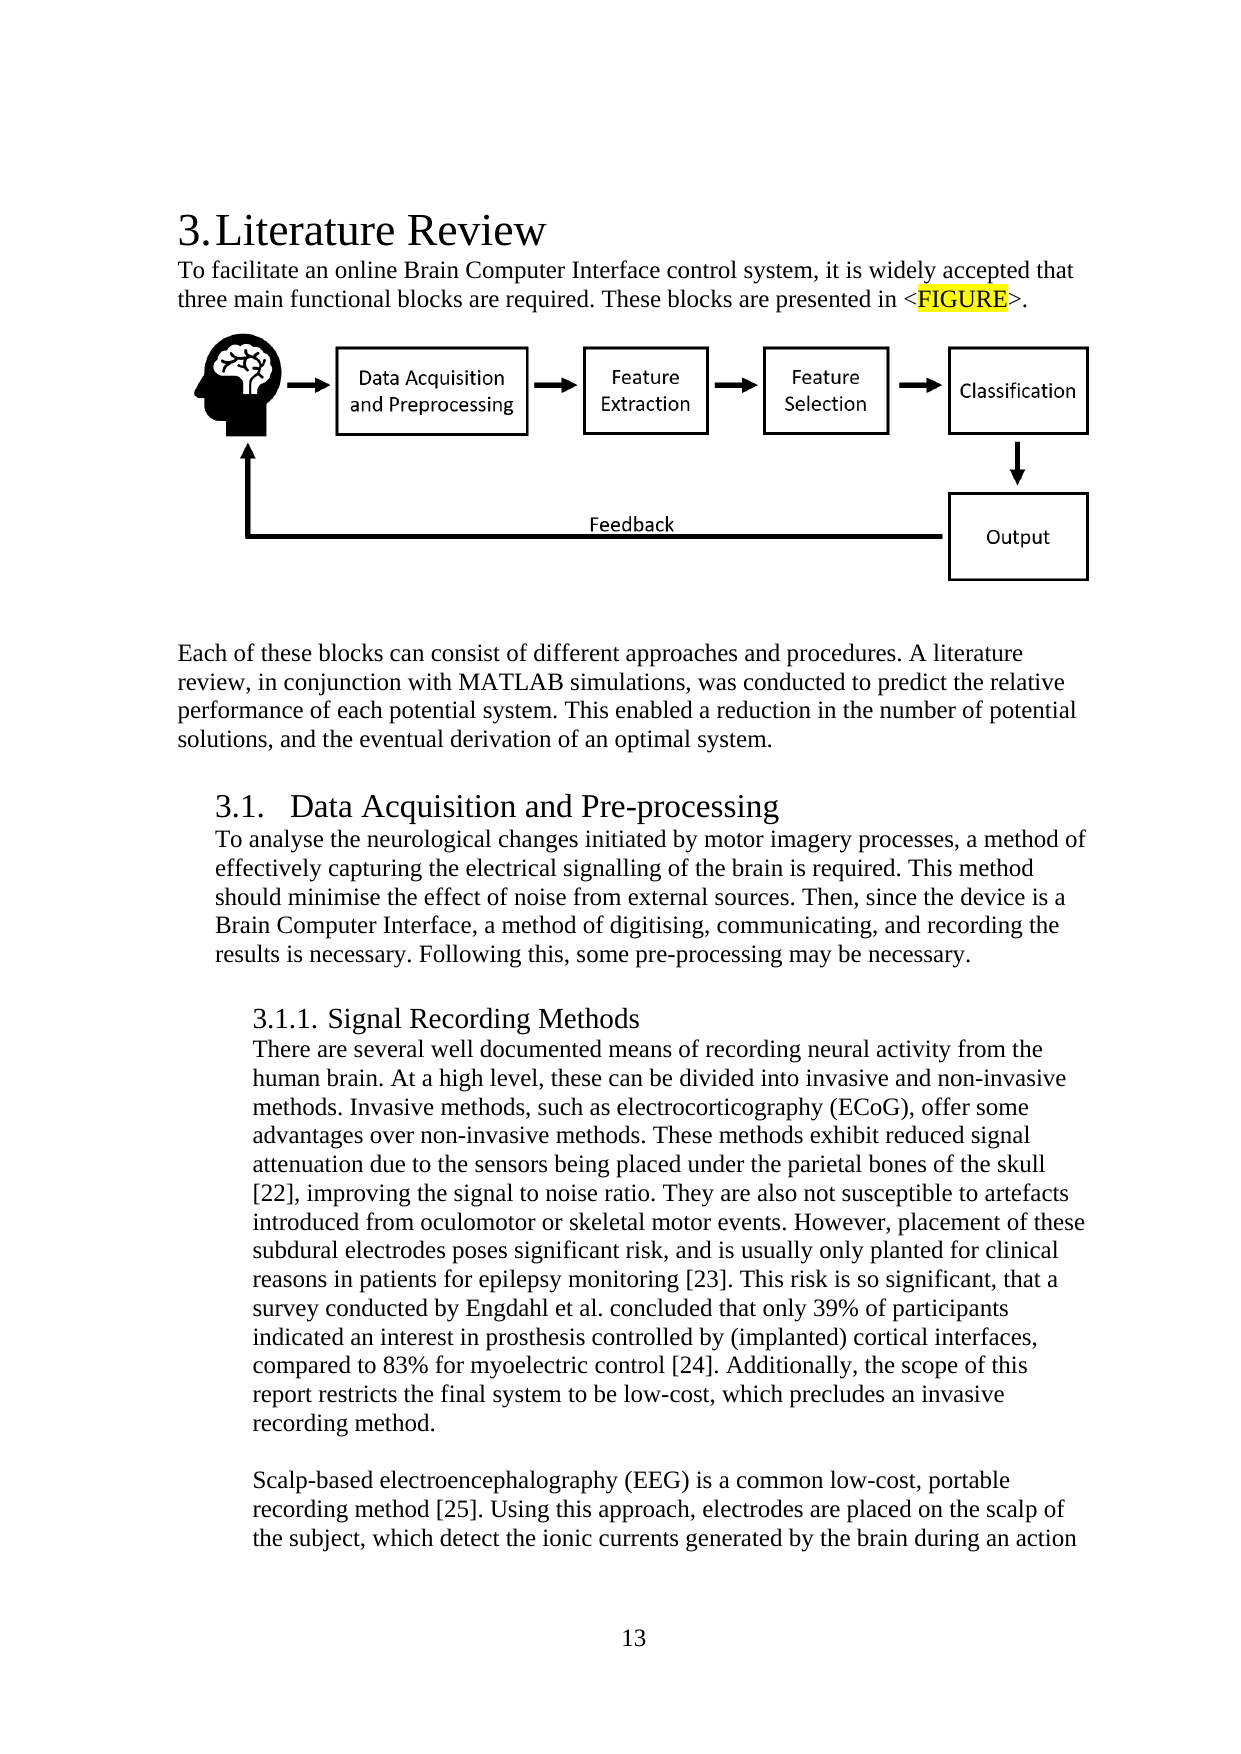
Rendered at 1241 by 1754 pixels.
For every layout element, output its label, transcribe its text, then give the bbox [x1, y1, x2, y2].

subtitle Data Acquisition and Pre-processing [215, 786, 1090, 824]
subtitle Literature Review [177, 202, 1090, 255]
subtitle Signal Recording Methods [252, 1001, 1090, 1034]
picture [176, 323, 1090, 581]
text There are several well documented means of recording neural activity from the human brain. At a high level, these can be divided into invasive and non-invasive methods. Invasive methods, such as electrocorticography (ECoG), offer some advantages over non-invasive methods. These methods exhibit reduced signal attenuation due to the sensors being placed under the parietal bones of the skull [22], improving the signal to noise ratio. They are also not susceptible to artefacts introduced from oculomotor or skeletal motor events. However, placement of these subdural electrodes poses significant risk, and is usually only planted for clinical reasons in patients for epilepsy monitoring [23]. This risk is so significant, that a survey conducted by Engdahl et al. concluded that only 39% of participants indicated an interest in prosthesis controlled by (implanted) cortical interfaces, compared to 83% for myoelectric control [24]. Additionally, the scope of this report restricts the final system to be low-cost, which precludes an invasive recording method. [252, 1034, 1090, 1437]
text To facilitate an online Brain Computer Interface control system, it is widely accepted that three main functional blocks are required. These blocks are presented in <FIGURE>. [177, 255, 1090, 312]
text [252, 1466, 1090, 1552]
text Each of these blocks can consist of different approaches and procedures. A literature review, in conjunction with MATLAB simulations, was conducted to predict the relative performance of each potential system. This enabled a reduction in the number of potential solutions, and the eventual derivation of an optimal system. [177, 638, 1090, 753]
text To analyse the neurological changes initiated by motor imagery processes, a method of effectively capturing the electrical signalling of the brain is required. This method should minimise the effect of noise from external sources. Then, since the device is a Brain Computer Interface, a method of digitising, communicating, and recording the results is necessary. Following this, some pre-processing may be necessary. [215, 824, 1090, 968]
